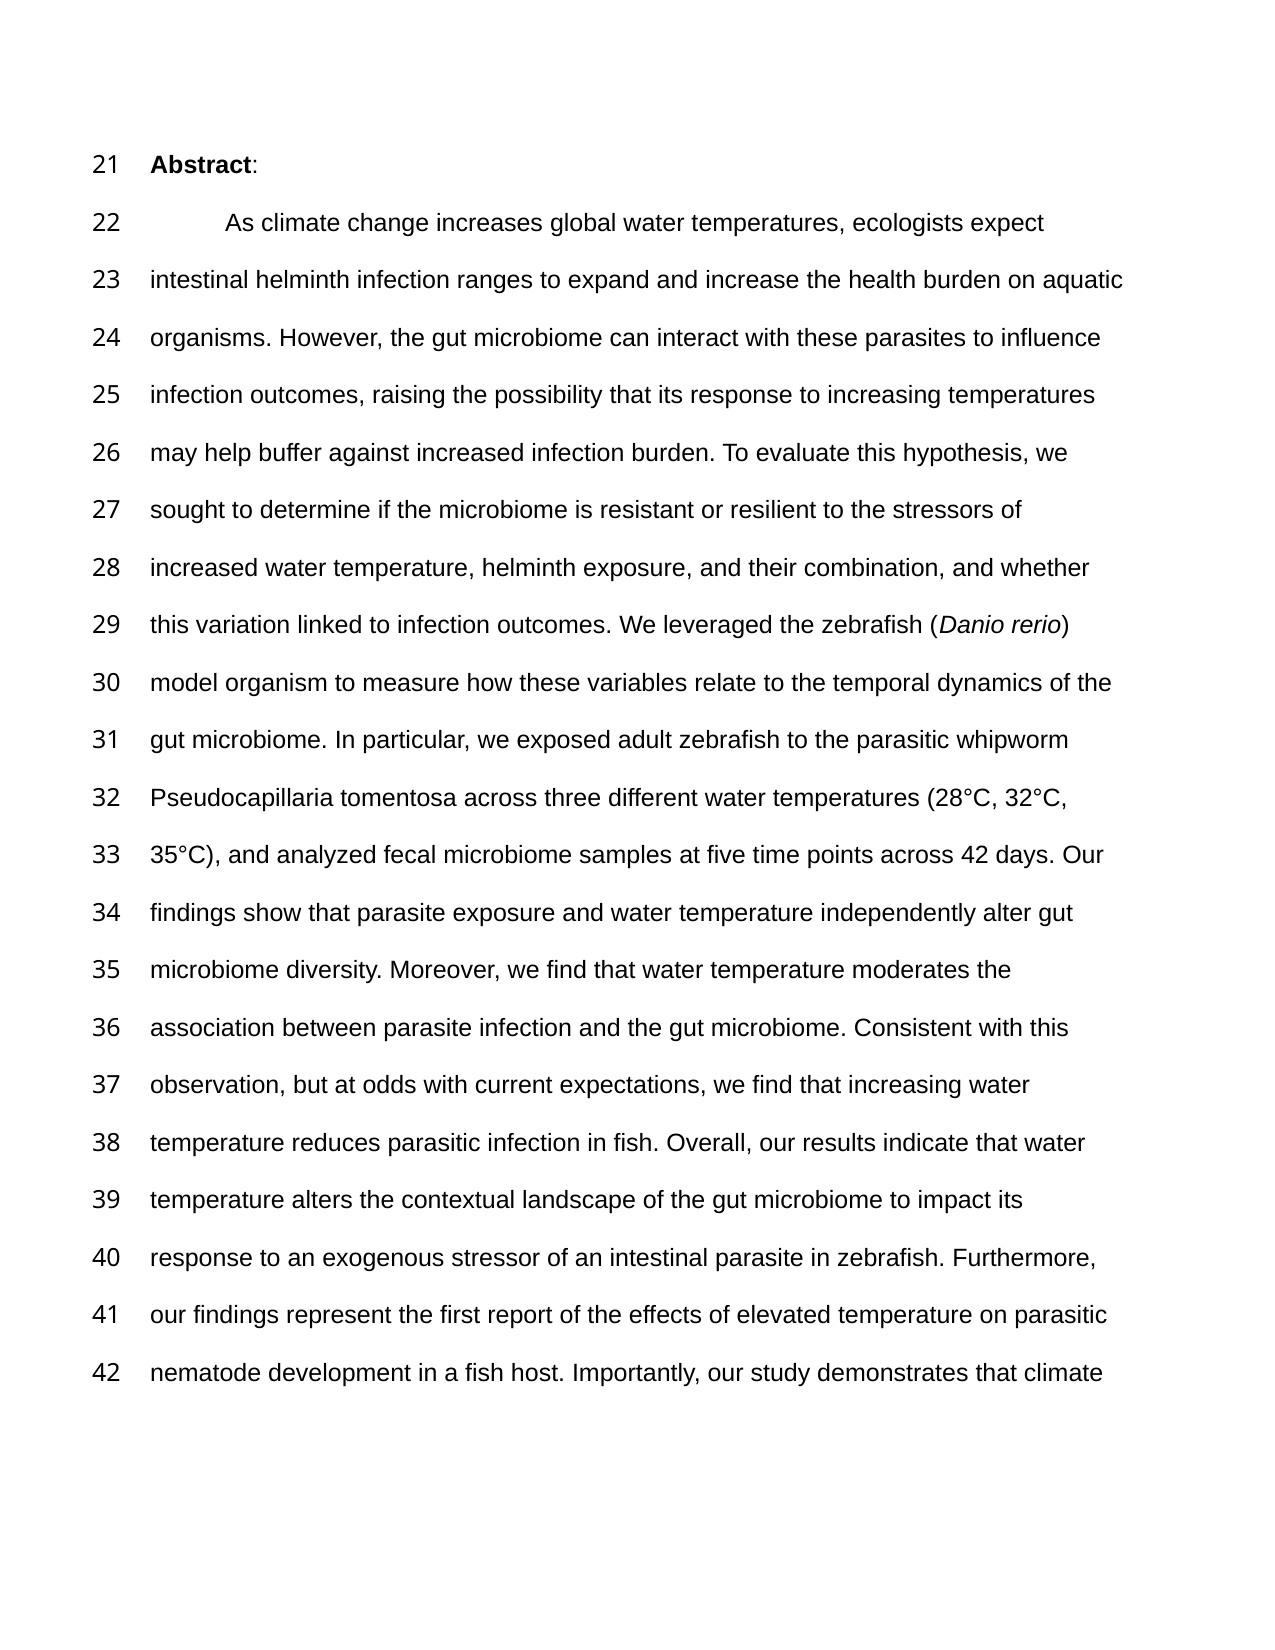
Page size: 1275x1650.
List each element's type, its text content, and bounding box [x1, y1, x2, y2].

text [150, 207, 1125, 1386]
text Abstract: [150, 150, 1125, 179]
